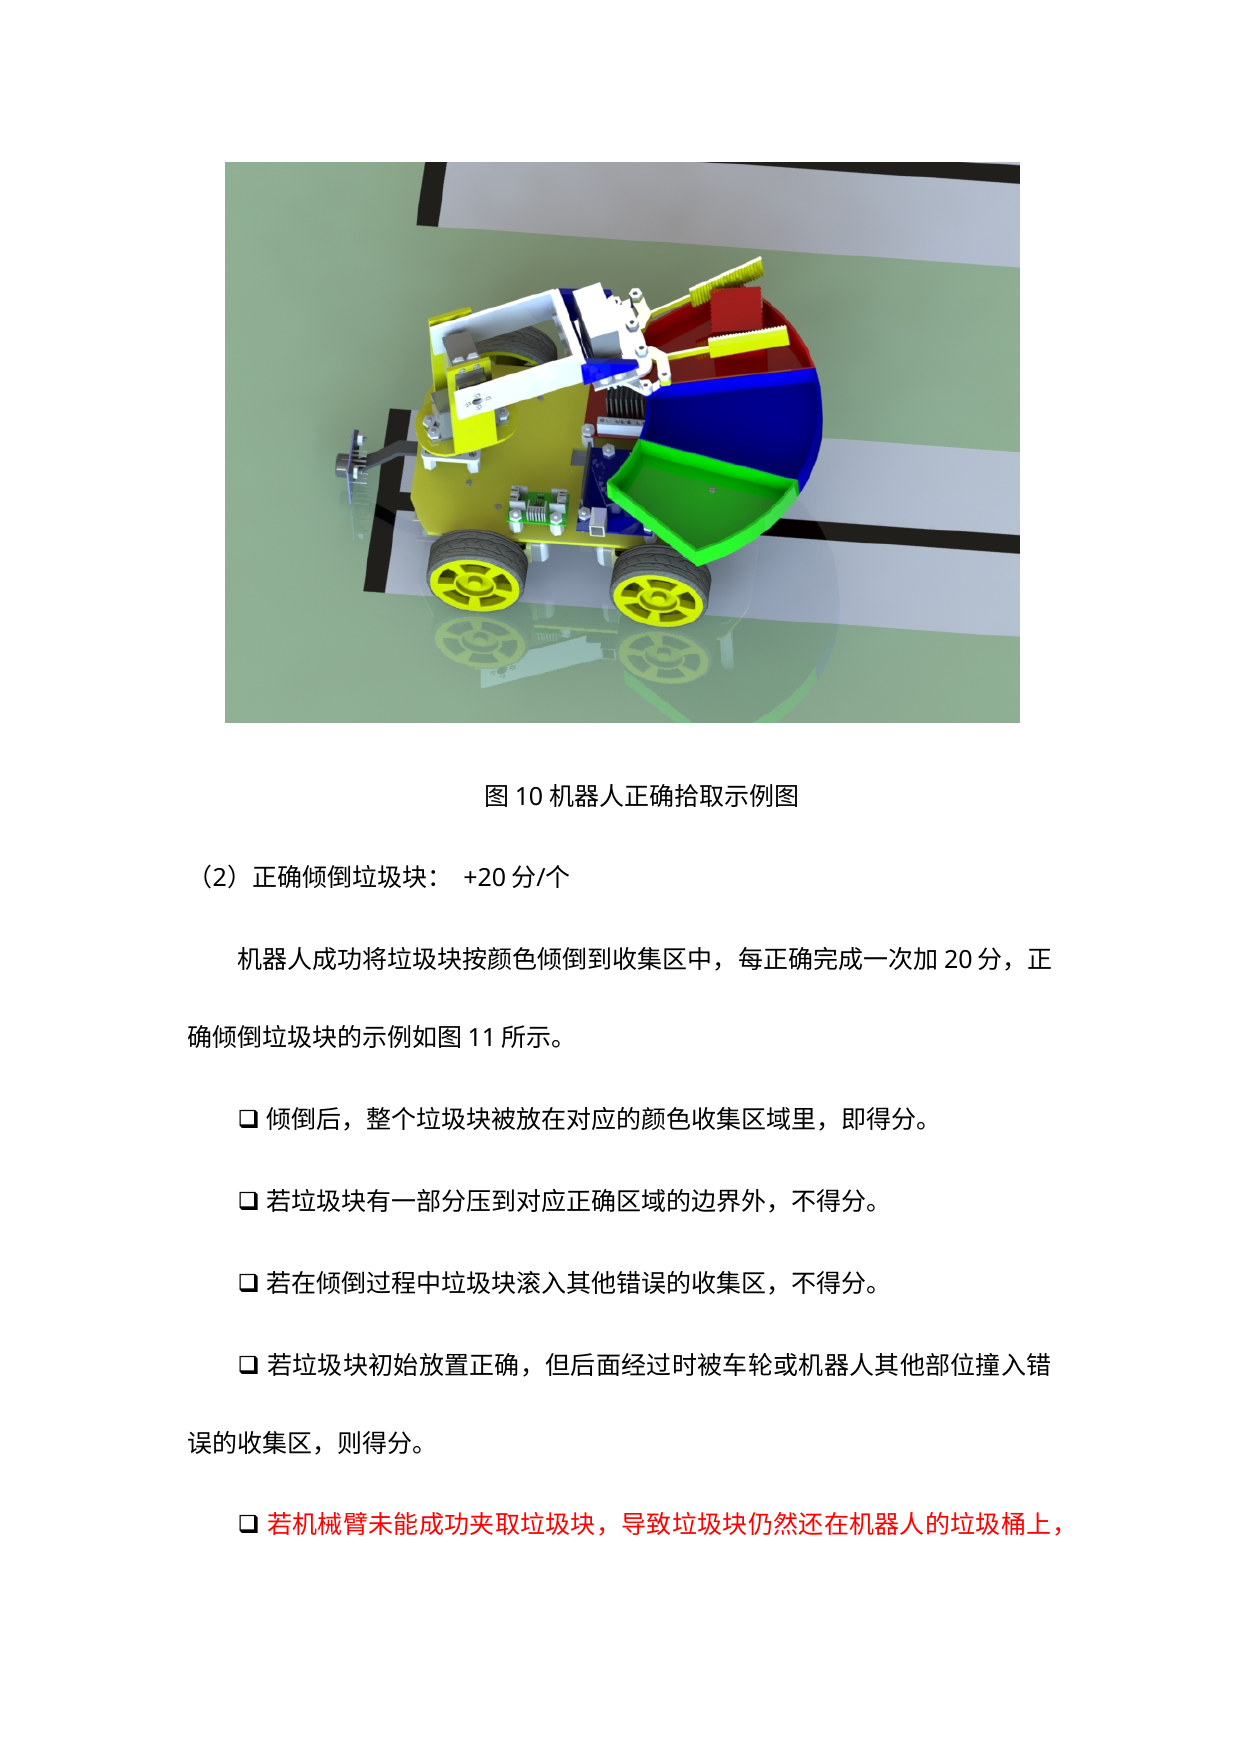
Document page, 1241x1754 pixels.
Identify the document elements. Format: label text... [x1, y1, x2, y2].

text 倾倒后，整个垃圾块被放在对应的颜色收集区域里，即得分。 [187, 1085, 1053, 1150]
text （2）正确倾倒垃圾块： +20分/个 [187, 843, 1053, 908]
text 若垃圾块初始放置正确，但后面经过时被车轮或机器人其他部位撞入错误的收集区，则得分。 [187, 1331, 1053, 1474]
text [187, 1491, 1053, 1556]
text 机器人成功将垃圾块按颜色倾倒到收集区中，每正确完成一次加20分，正确倾倒垃圾块的示例如图11所示。 [187, 925, 1053, 1068]
text 若在倾倒过程中垃圾块滚入其他错误的收集区，不得分。 [187, 1249, 1053, 1314]
text 图10 机器人正确拾取示例图 [187, 762, 1053, 827]
text 若垃圾块有一部分压到对应正确区域的边界外，不得分。 [187, 1167, 1053, 1232]
picture [225, 162, 1020, 723]
